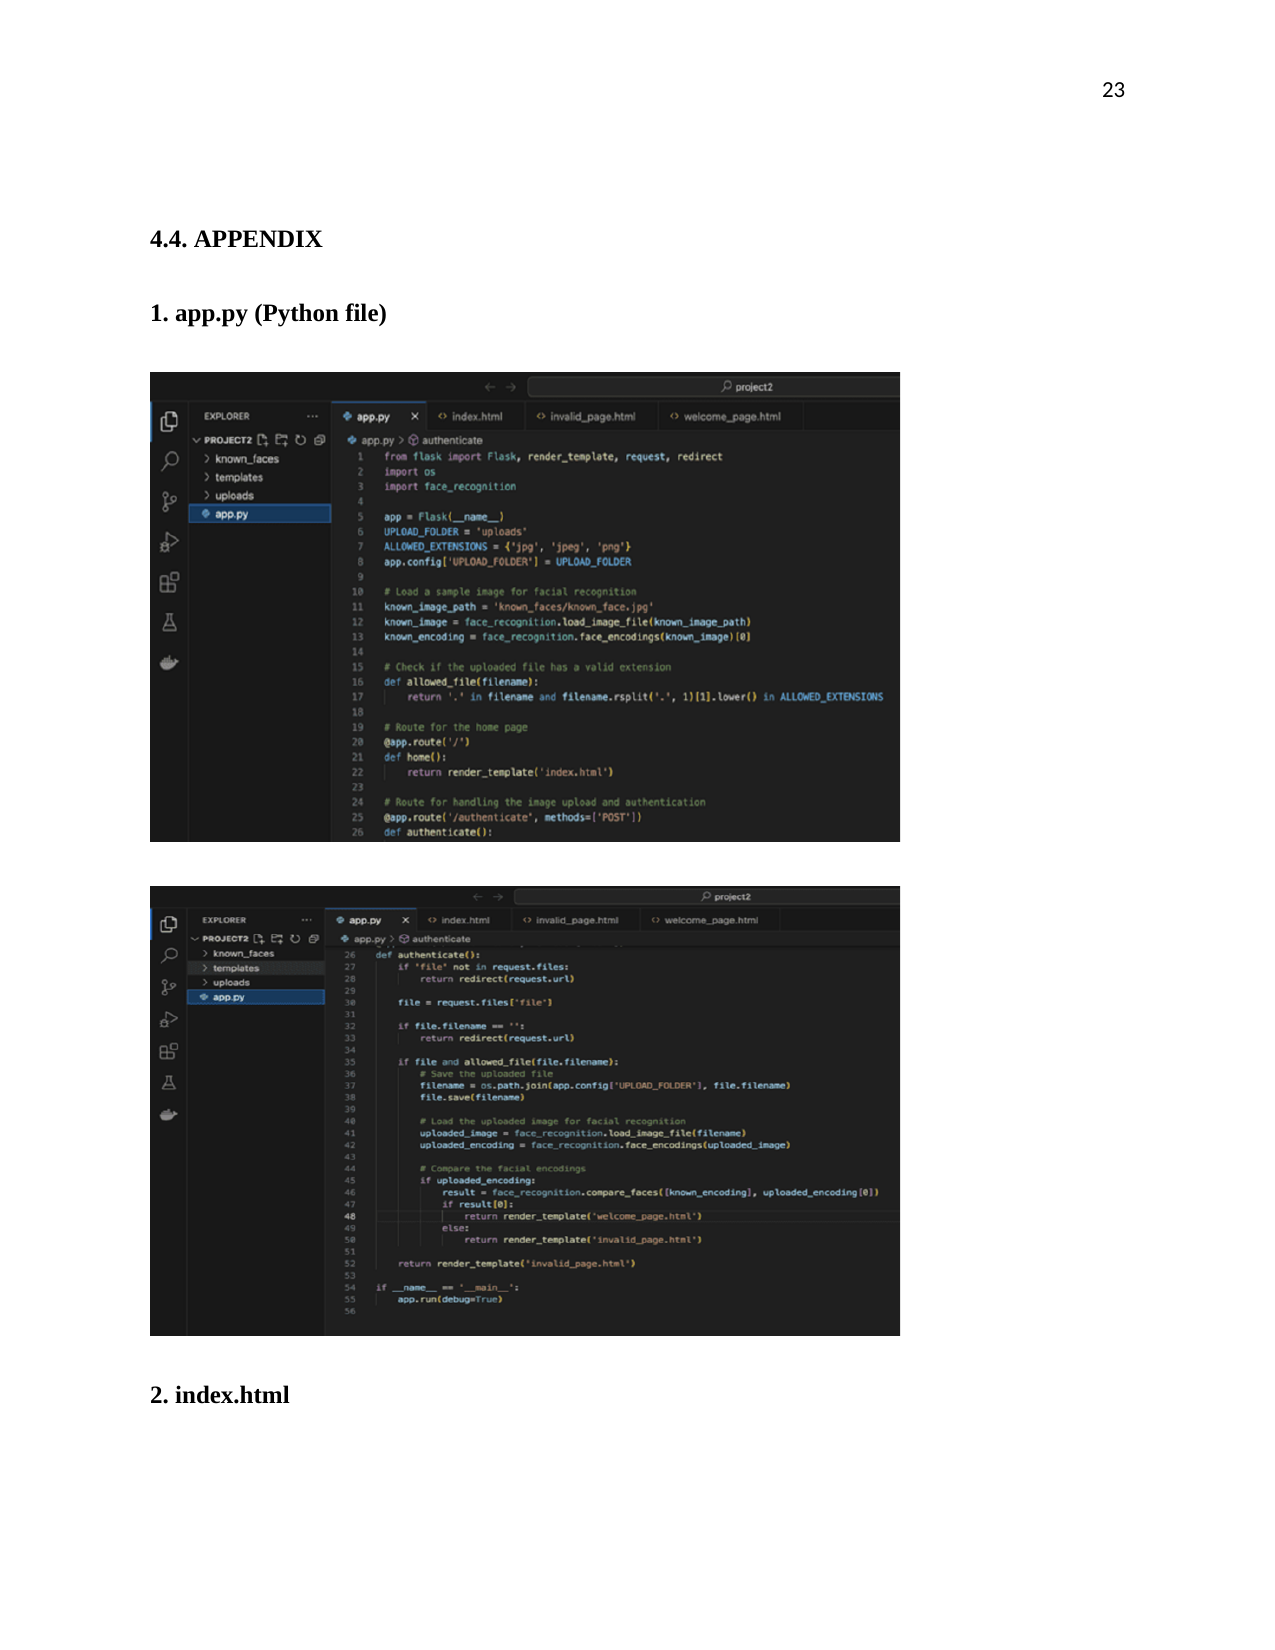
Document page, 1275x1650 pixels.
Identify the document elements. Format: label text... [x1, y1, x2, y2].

text 4.4. APPENDIX [150, 224, 1125, 253]
text 2. index.html [150, 1381, 1125, 1409]
picture [150, 886, 901, 1336]
text 1. app.py (Python file) [150, 298, 1125, 327]
picture [150, 372, 901, 842]
